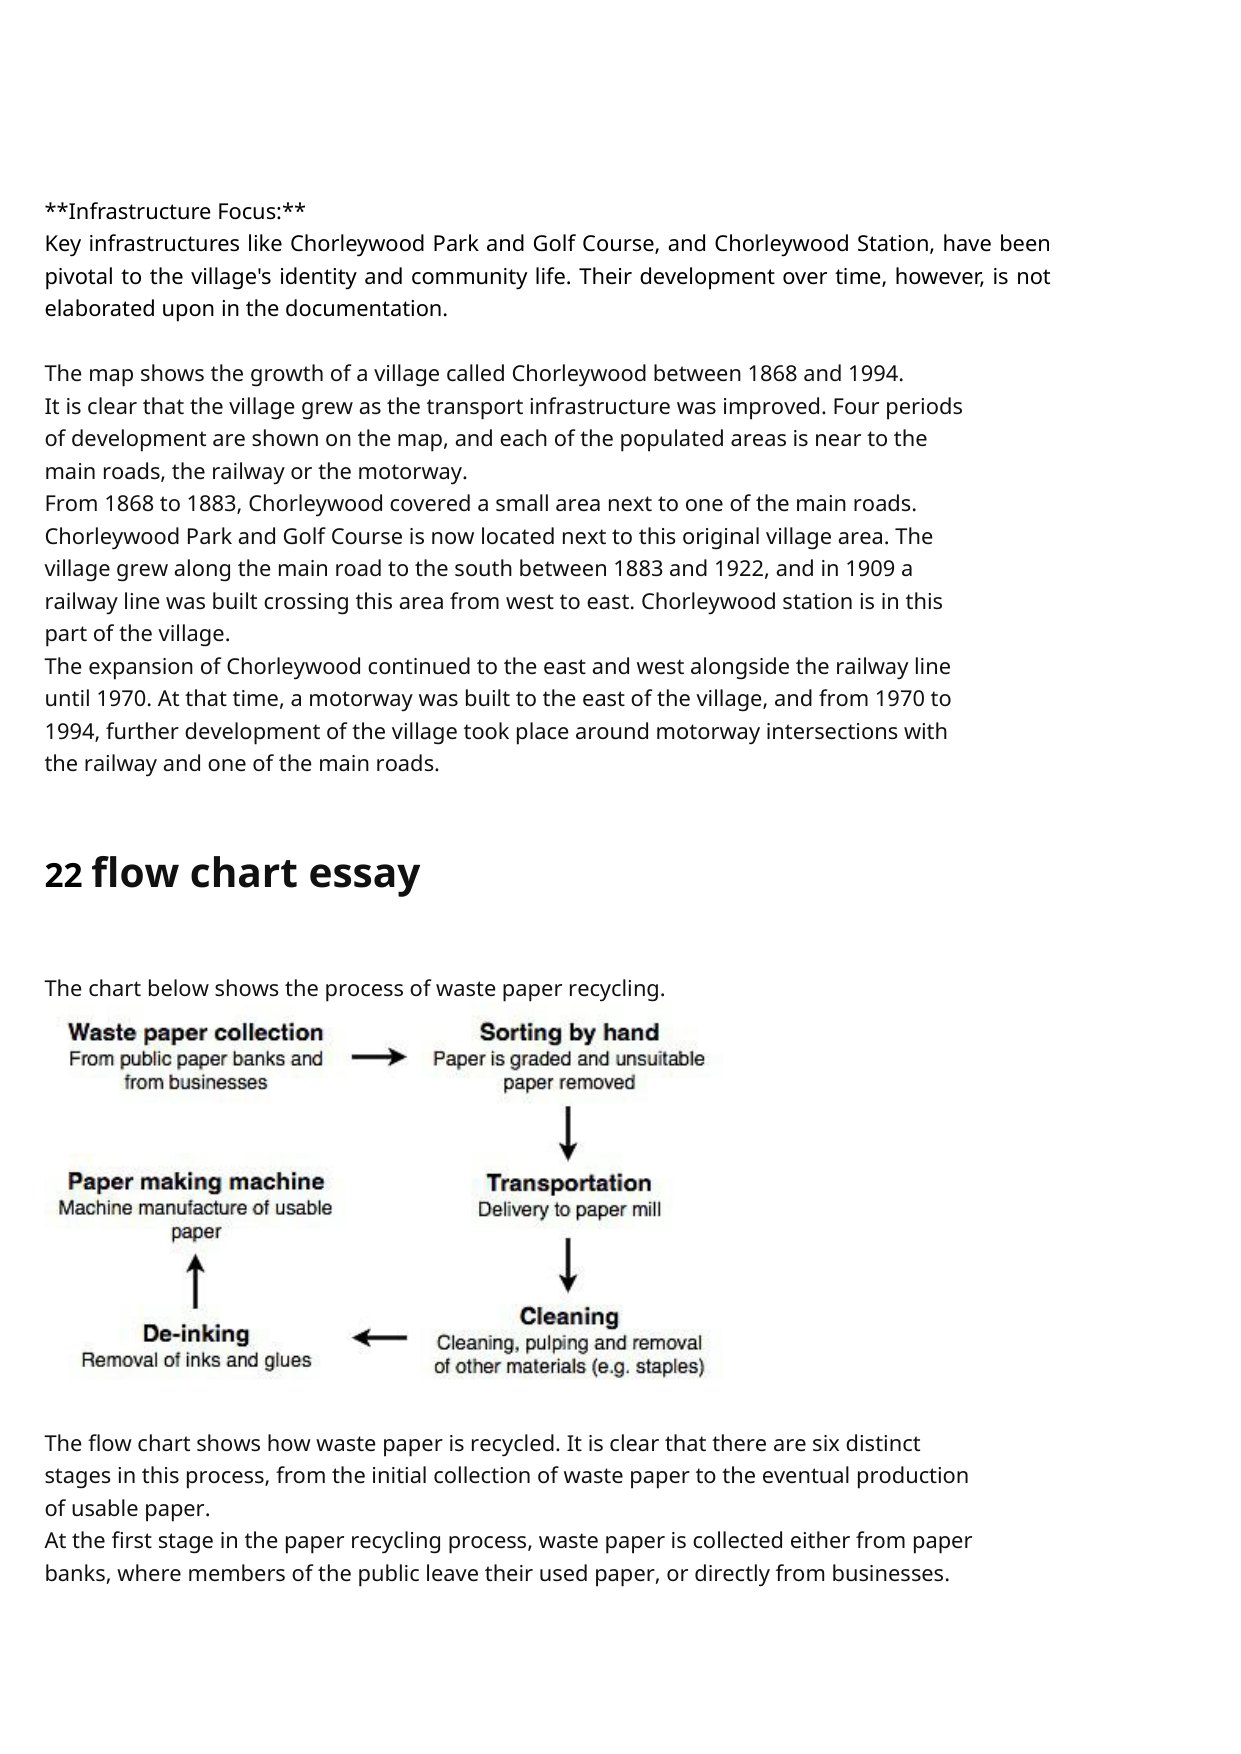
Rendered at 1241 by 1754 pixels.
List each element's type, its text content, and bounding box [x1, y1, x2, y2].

text banks, where members of the public leave their used paper, or directly from businesses. [44, 1556, 1053, 1589]
text railway line was built crossing this area from west to east. Chorleywood station is in this [44, 584, 1053, 617]
text The map shows the growth of a village called Chorleywood between 1868 and 1994. [44, 357, 1053, 389]
text village grew along the main road to the south between 1883 and 1922, and in 1909 a [44, 552, 1053, 584]
text The expansion of Chorleywood continued to the east and west alongside the railway line [44, 649, 1053, 682]
text part of the village. [44, 617, 1053, 649]
text Key infrastructures like Chorleywood Park and Golf Course, and Chorleywood Station, have been pivotal to the village's identity and community life. Their development over time, however, is not elaborated upon in the documentation. [44, 227, 1053, 324]
text The chart below shows the process of waste paper recycling. [44, 971, 1053, 1004]
text the railway and one of the main roads. [44, 747, 1053, 779]
text At the first stage in the paper recycling process, waste paper is collected either from paper [44, 1524, 1053, 1556]
text Chorleywood Park and Golf Course is now located next to this original village area. The [44, 519, 1053, 552]
text until 1970. At that time, a motorway was built to the east of the village, and from 1970 to [44, 682, 1053, 714]
text 1994, further development of the village took place around motorway intersections with [44, 714, 1053, 747]
text **Infrastructure Focus:** [44, 194, 1053, 227]
text stages in this process, from the initial collection of waste paper to the eventual production [44, 1459, 1053, 1491]
text of development are shown on the map, and each of the populated areas is near to the [44, 422, 1053, 454]
text The flow chart shows how waste paper is recycled. It is clear that there are six distinct [44, 1426, 1053, 1459]
text From 1868 to 1883, Chorleywood covered a small area next to one of the main roads. [44, 487, 1053, 519]
text main roads, the railway or the motorway. [44, 454, 1053, 487]
text of usable paper. [44, 1491, 1053, 1524]
text It is clear that the village grew as the transport infrastructure was improved. Four periods [44, 389, 1053, 422]
subtitle 22 flow chart essay [44, 839, 1053, 904]
